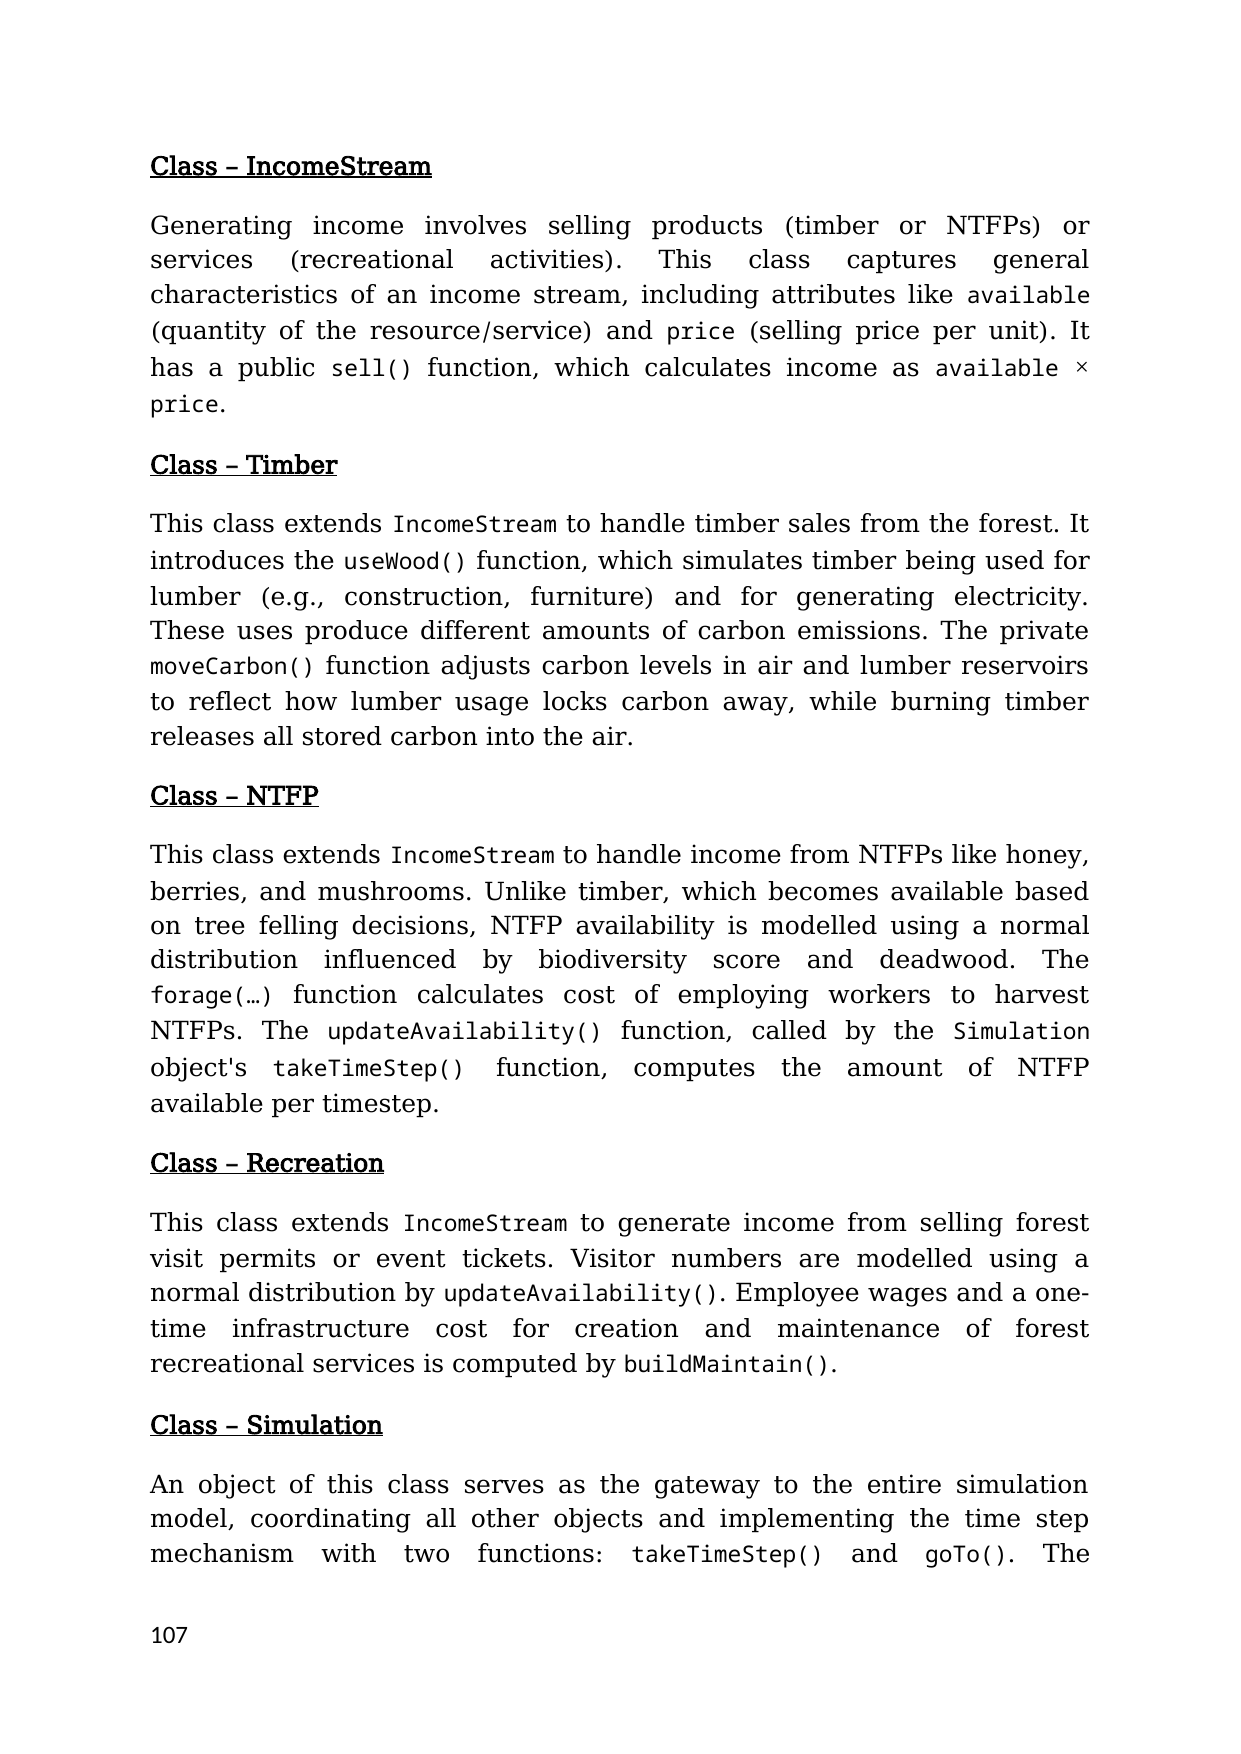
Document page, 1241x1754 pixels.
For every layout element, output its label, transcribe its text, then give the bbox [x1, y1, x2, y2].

subtitle Class – Timber [150, 449, 1090, 479]
text This class extends IncomeStream to generate income from selling forest visit permits or event tickets. Visitor numbers are modelled using a normal distribution by updateAvailability(). Employee wages and a one-time infrastructure cost for creation and maintenance of forest recreational services is computed by buildMaintain(). [150, 1206, 1090, 1379]
subtitle Class – Simulation [150, 1409, 1090, 1439]
subtitle Class – IncomeStream [150, 150, 1090, 180]
text Generating income involves selling products (timber or NTFPs) or services (recreational activities). This class captures general characteristics of an income stream, including attributes like available (quantity of the resource/service) and price (selling price per unit). It has a public sell() function, which calculates income as available price. [150, 209, 1090, 419]
subtitle Class – NTFP [150, 779, 1090, 809]
text This class extends IncomeStream to handle timber sales from the forest. It introduces the useWood() function, which simulates timber being used for lumber (e.g., construction, furniture) and for generating electricity. These uses produce different amounts of carbon emissions. The private moveCarbon() function adjusts carbon levels in air and lumber reservoirs to reflect how lumber usage locks carbon away, while burning timber releases all stored carbon into the air. [150, 508, 1090, 750]
subtitle Class – Recreation [150, 1147, 1090, 1177]
text This class extends IncomeStream to handle income from NTFPs like honey, berries, and mushrooms. Unlike timber, which becomes available based on tree felling decisions, NTFP availability is modelled using a normal distribution influenced by biodiversity score and deadwood. The forage(…) function calculates cost of employing workers to harvest NTFPs. The updateAvailability() function, called by the Simulation object's takeTimeStep() function, computes the amount of NTFP available per timestep. [150, 839, 1090, 1117]
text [150, 1468, 1090, 1569]
